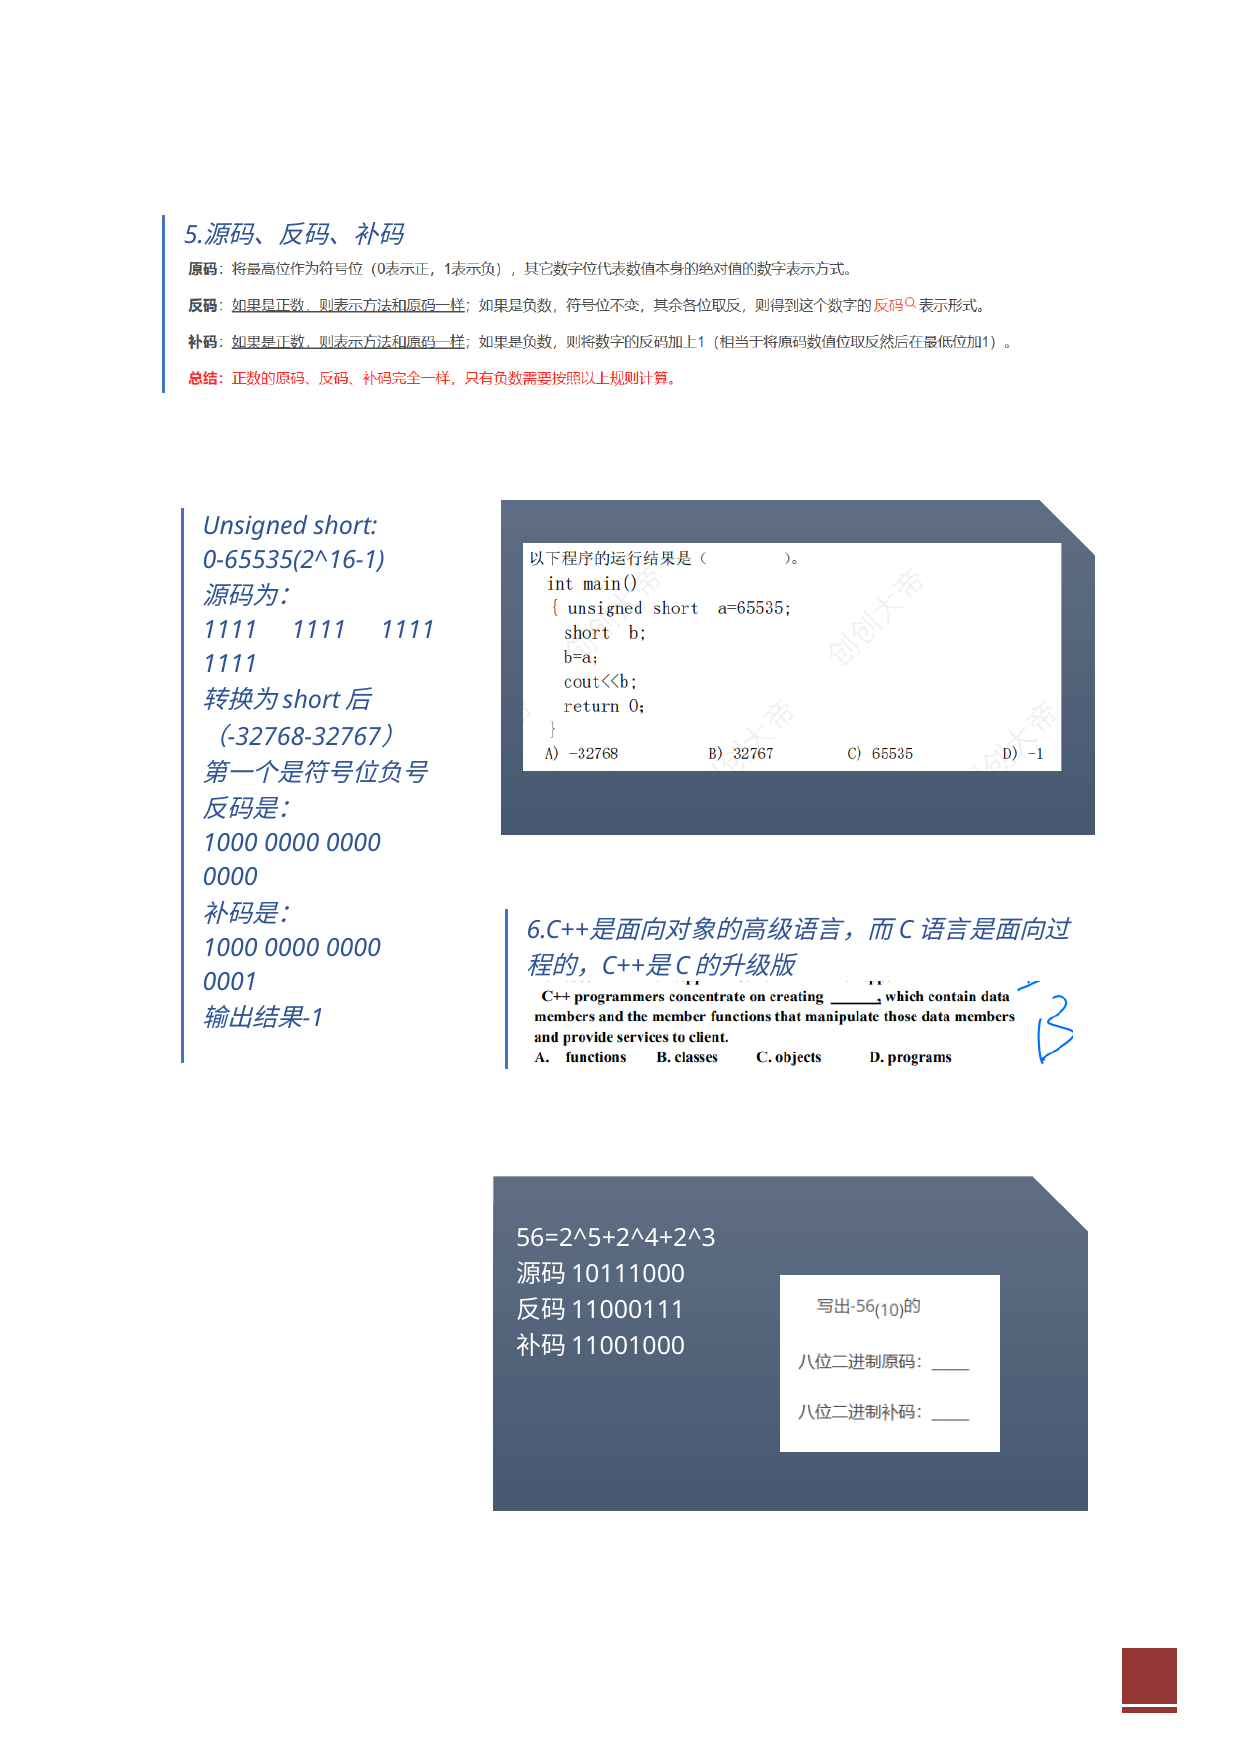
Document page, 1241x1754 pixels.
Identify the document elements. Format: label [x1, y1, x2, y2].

picture [780, 1275, 1000, 1452]
picture [523, 543, 1062, 771]
picture [183, 250, 1016, 393]
picture [526, 981, 1073, 1070]
